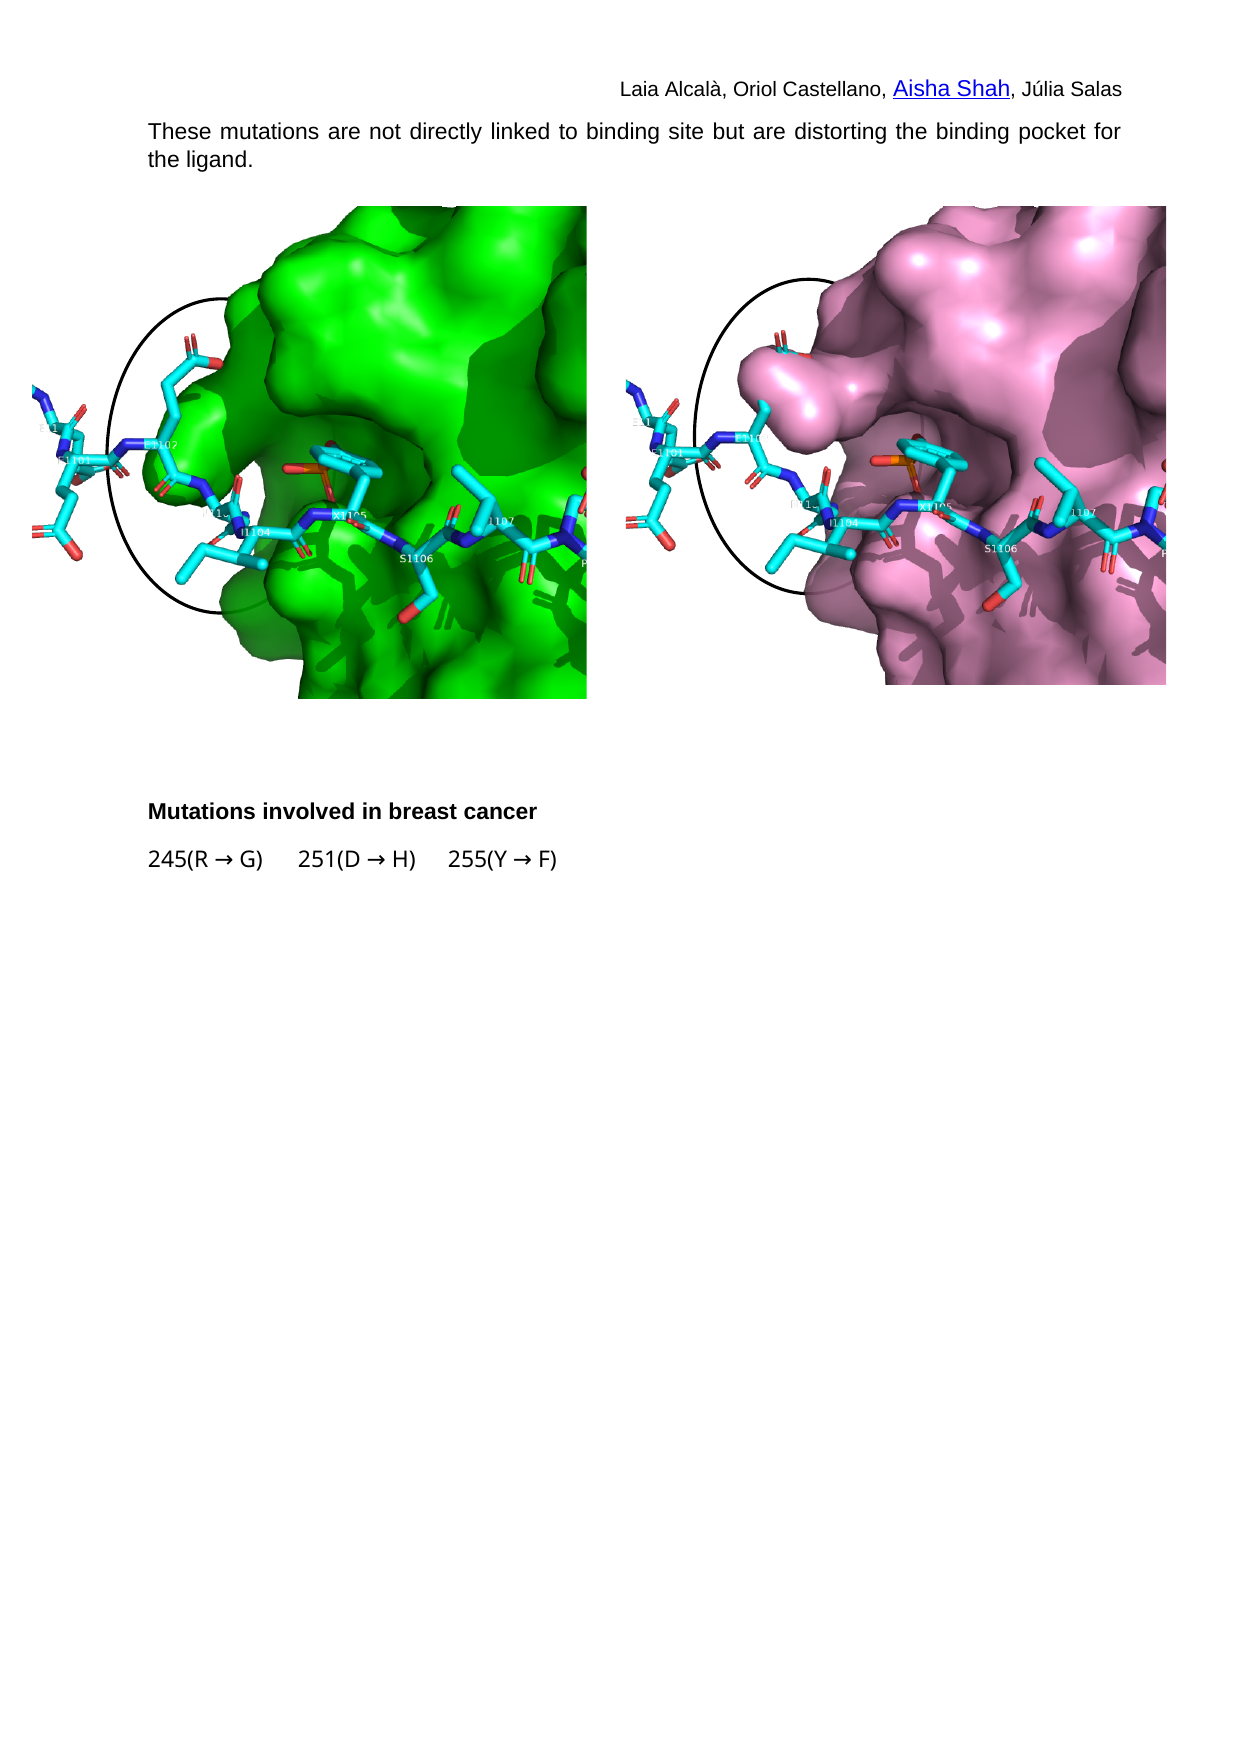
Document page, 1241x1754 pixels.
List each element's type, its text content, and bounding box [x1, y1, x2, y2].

picture [32, 206, 587, 699]
picture [625, 206, 1167, 685]
text Mutations involved in breast cancer [148, 798, 1122, 824]
text These mutations are not directly linked to binding site but are distorting the binding pocket for the ligand. [148, 118, 1122, 172]
text 245(R → G) 251(D → H) 255(Y → F) [148, 843, 1122, 874]
